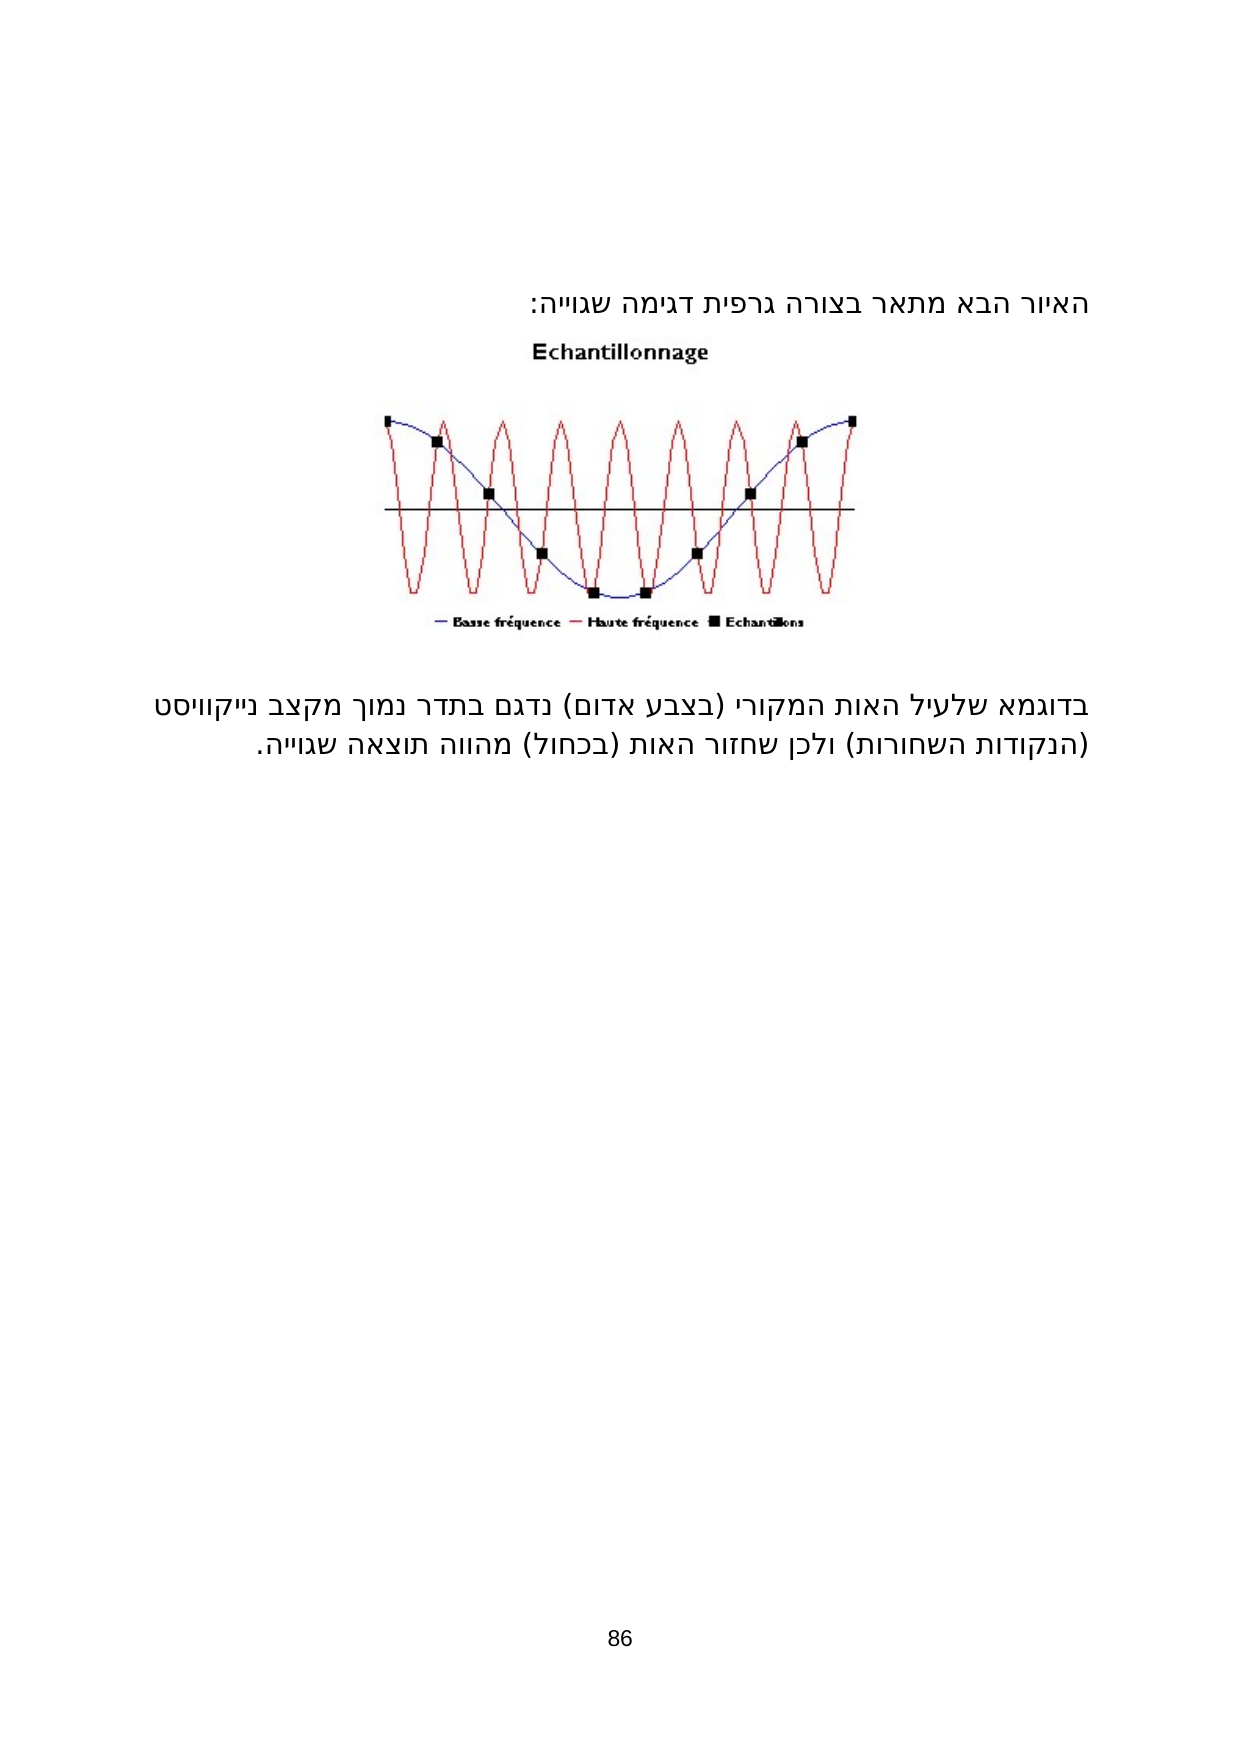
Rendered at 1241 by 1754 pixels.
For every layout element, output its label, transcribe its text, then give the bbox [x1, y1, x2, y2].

text בדוגמא שלעיל האות המקורי (בצבע אדום) נדגם בתדר נמוך מקצב נייקוויסט (הנקודות השחורות) ולכן שחזור האות (בכחול) מהווה תוצאה שגוייה. [150, 688, 1090, 761]
text האיור הבא מתאר בצורה גרפית דגימה שגוייה: [150, 287, 1090, 321]
picture [374, 325, 866, 649]
